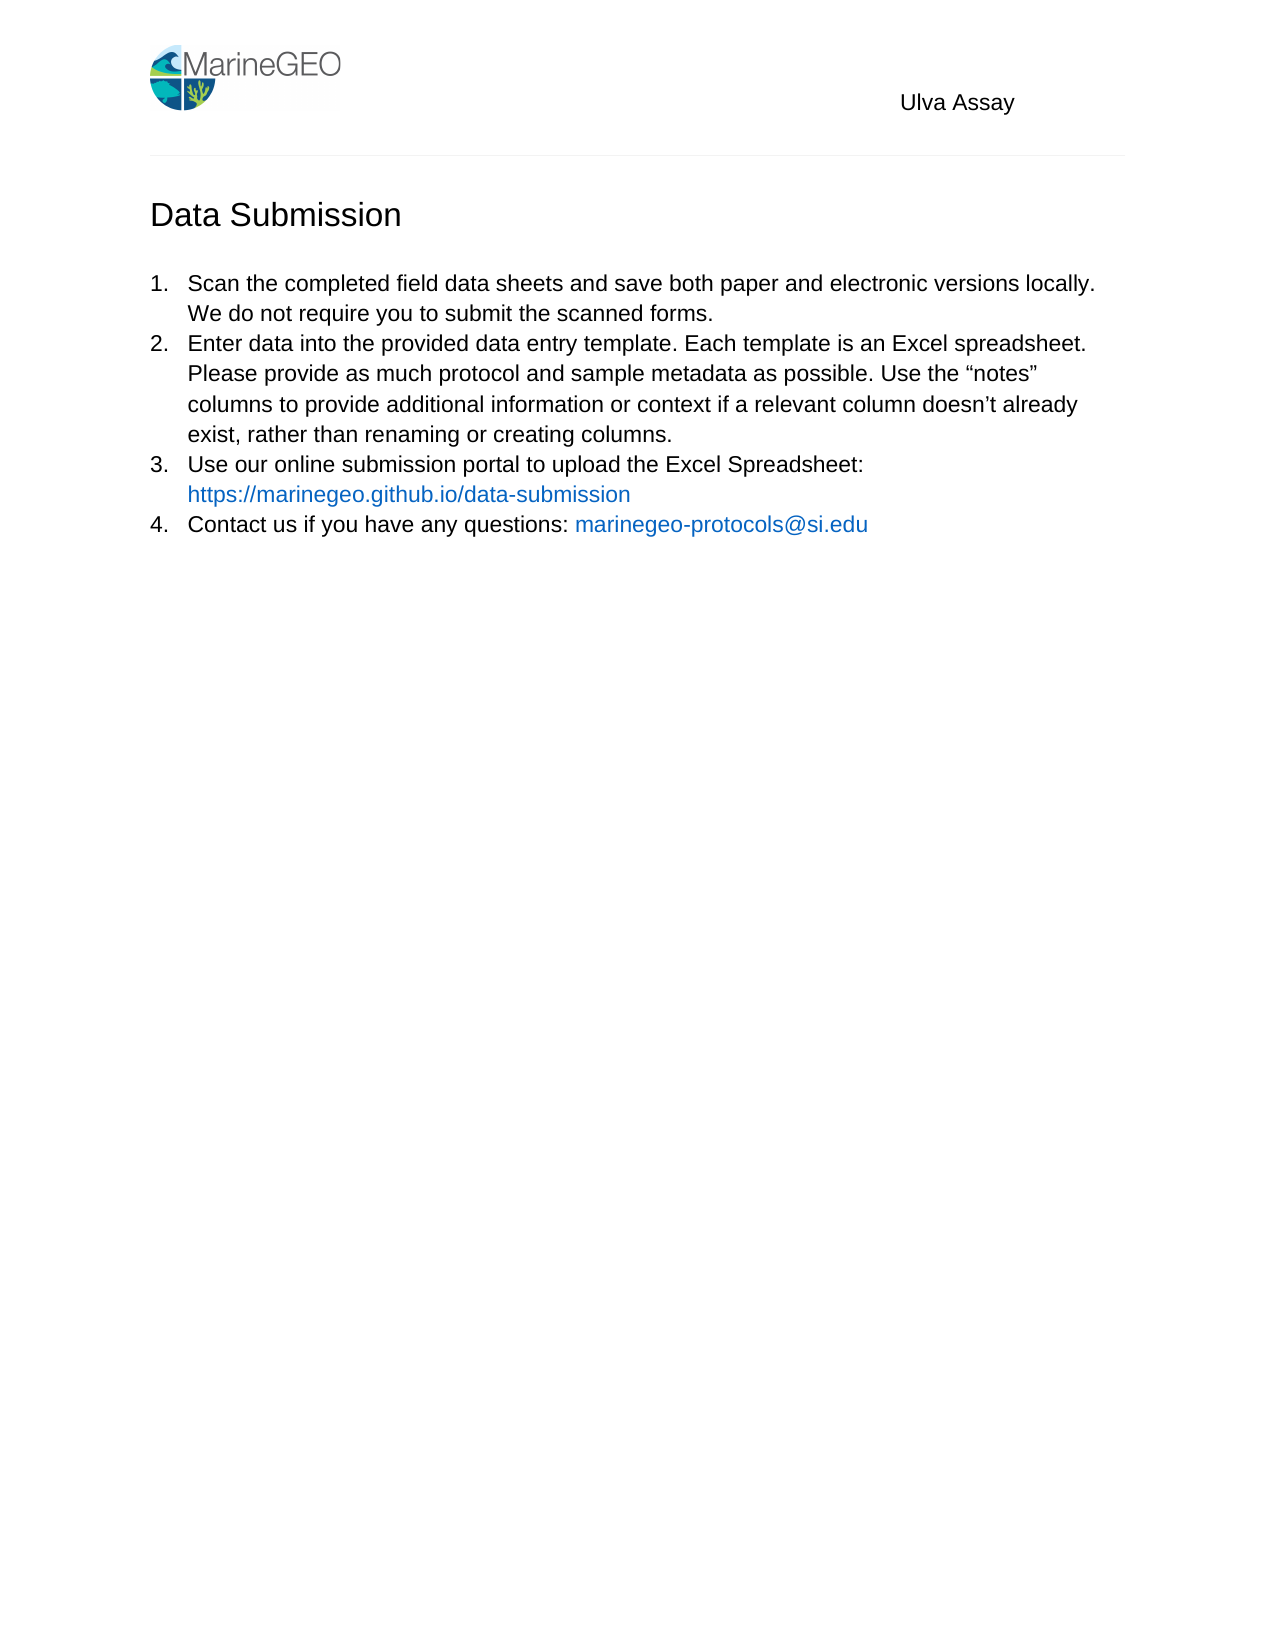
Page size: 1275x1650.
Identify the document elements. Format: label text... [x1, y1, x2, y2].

list Use our online submission portal to upload the Excel Spreadsheet: https://marinegeo.github.io/data-submission [150, 451, 1125, 507]
list Enter data into the provided data entry template. Each template is an Excel spreadsheet. Please provide as much protocol and sample metadata as possible. Use the “notes” columns to provide additional information or context if a relevant column doesn’t already exist, rather than renaming or creating columns. [150, 330, 1125, 447]
subtitle Data Submission [150, 156, 1125, 234]
list Scan the completed field data sheets and save both paper and electronic versions locally. We do not require you to submit the scanned forms. [150, 270, 1125, 326]
list Contact us if you have any questions: marinegeo-protocols@si.edu [150, 511, 1125, 538]
picture [150, 45, 341, 111]
